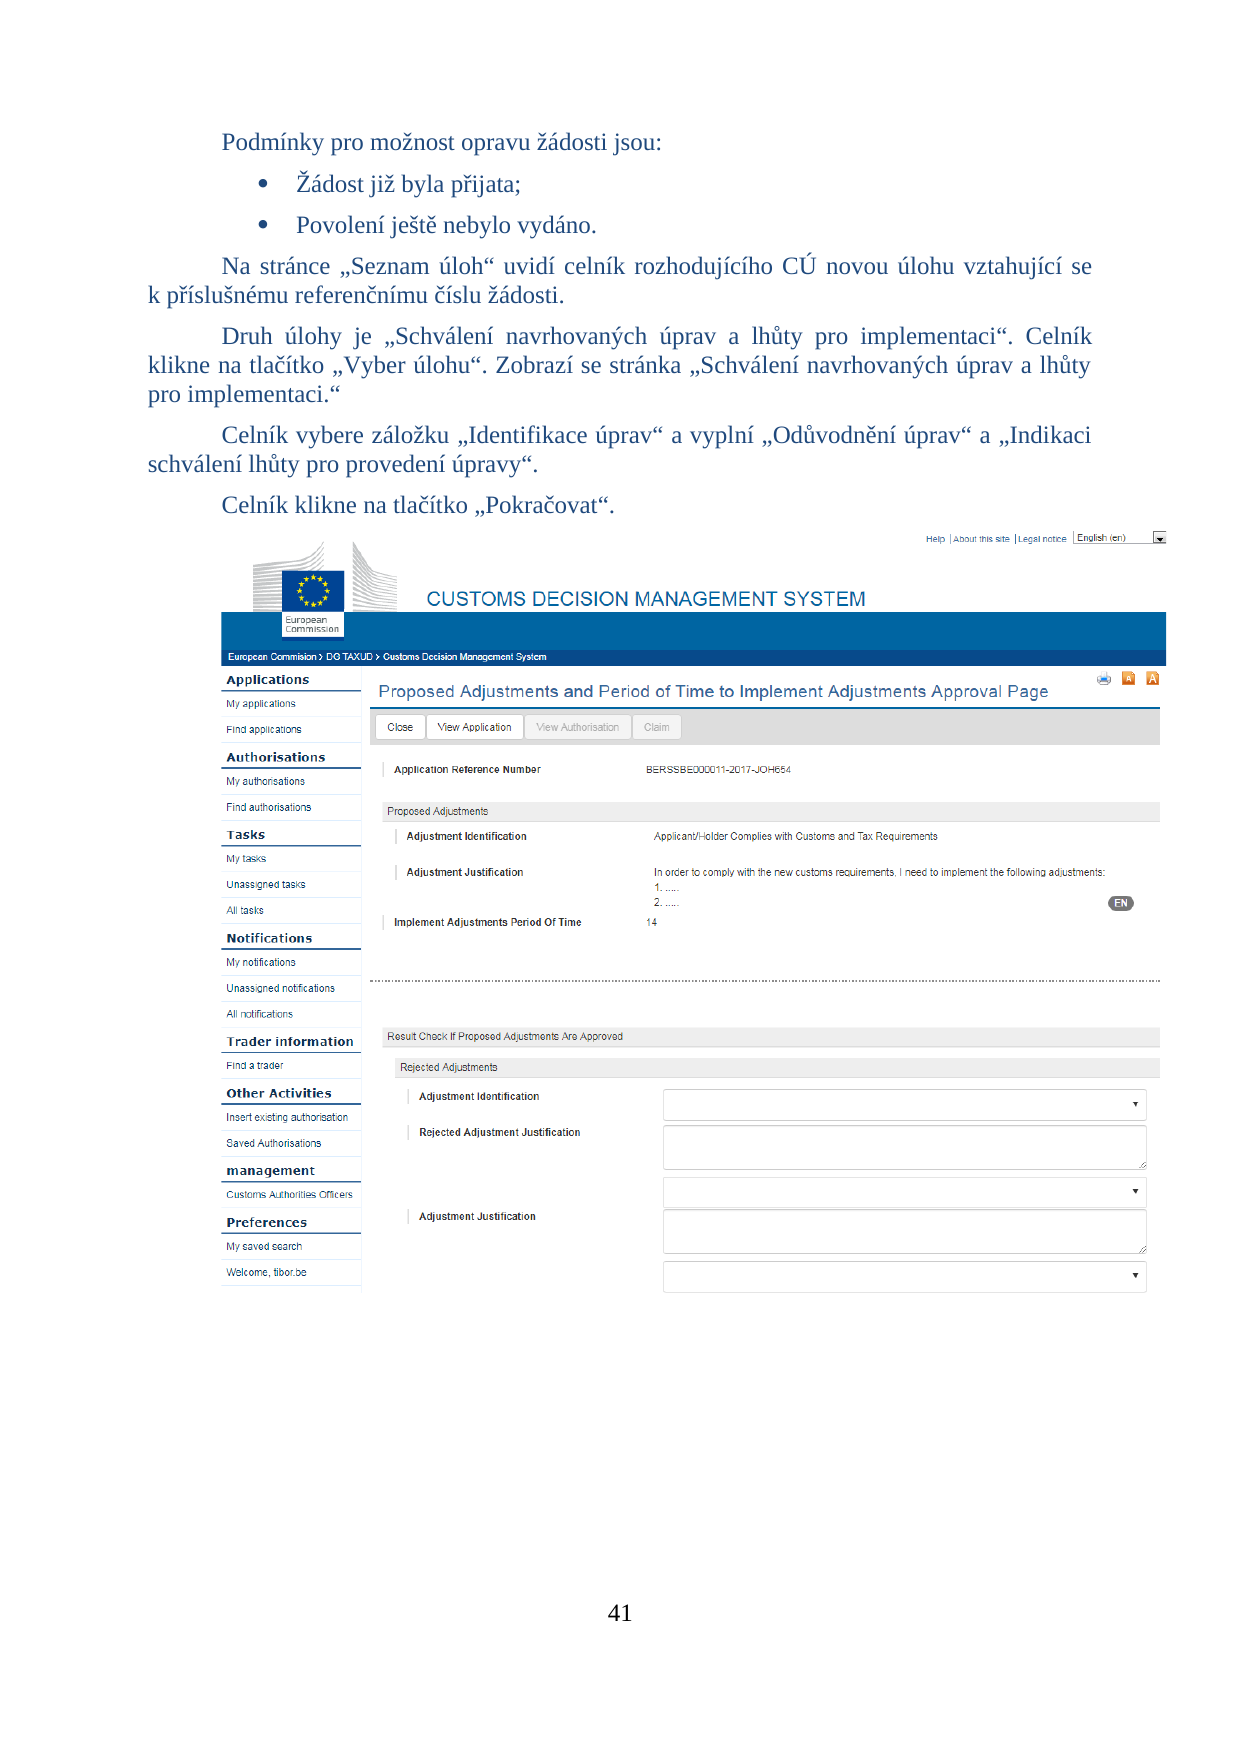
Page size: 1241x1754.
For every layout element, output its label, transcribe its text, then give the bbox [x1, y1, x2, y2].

picture [221, 531, 1167, 1293]
text Celník vybere záložku „Identifikace úprav“ a vyplní „Odůvodnění úprav“ a „Indikaci schválení lhůty pro provedení úpravy“. [148, 420, 1093, 477]
text Podmínky pro možnost opravu žádosti jsou: [148, 127, 1093, 156]
list Žádost již byla přijata; [259, 169, 1093, 197]
text Druh úlohy je „Schválení navrhovaných úprav a lhůty pro implementaci“. Celník klikne na tlačítko „Vyber úlohu“. Zobrazí se stránka „Schválení navrhovaných úprav a lhůty pro implementaci.“ [148, 321, 1093, 407]
text Celník klikne na tlačítko „Pokračovat“. [148, 490, 1093, 519]
list Povolení ještě nebylo vydáno. [259, 210, 1093, 239]
text Na stránce „Seznam úloh“ uvidí celník rozhodujícího CÚ novou úlohu vztahující se k příslušnému referenčnímu číslu žádosti. [148, 251, 1093, 309]
